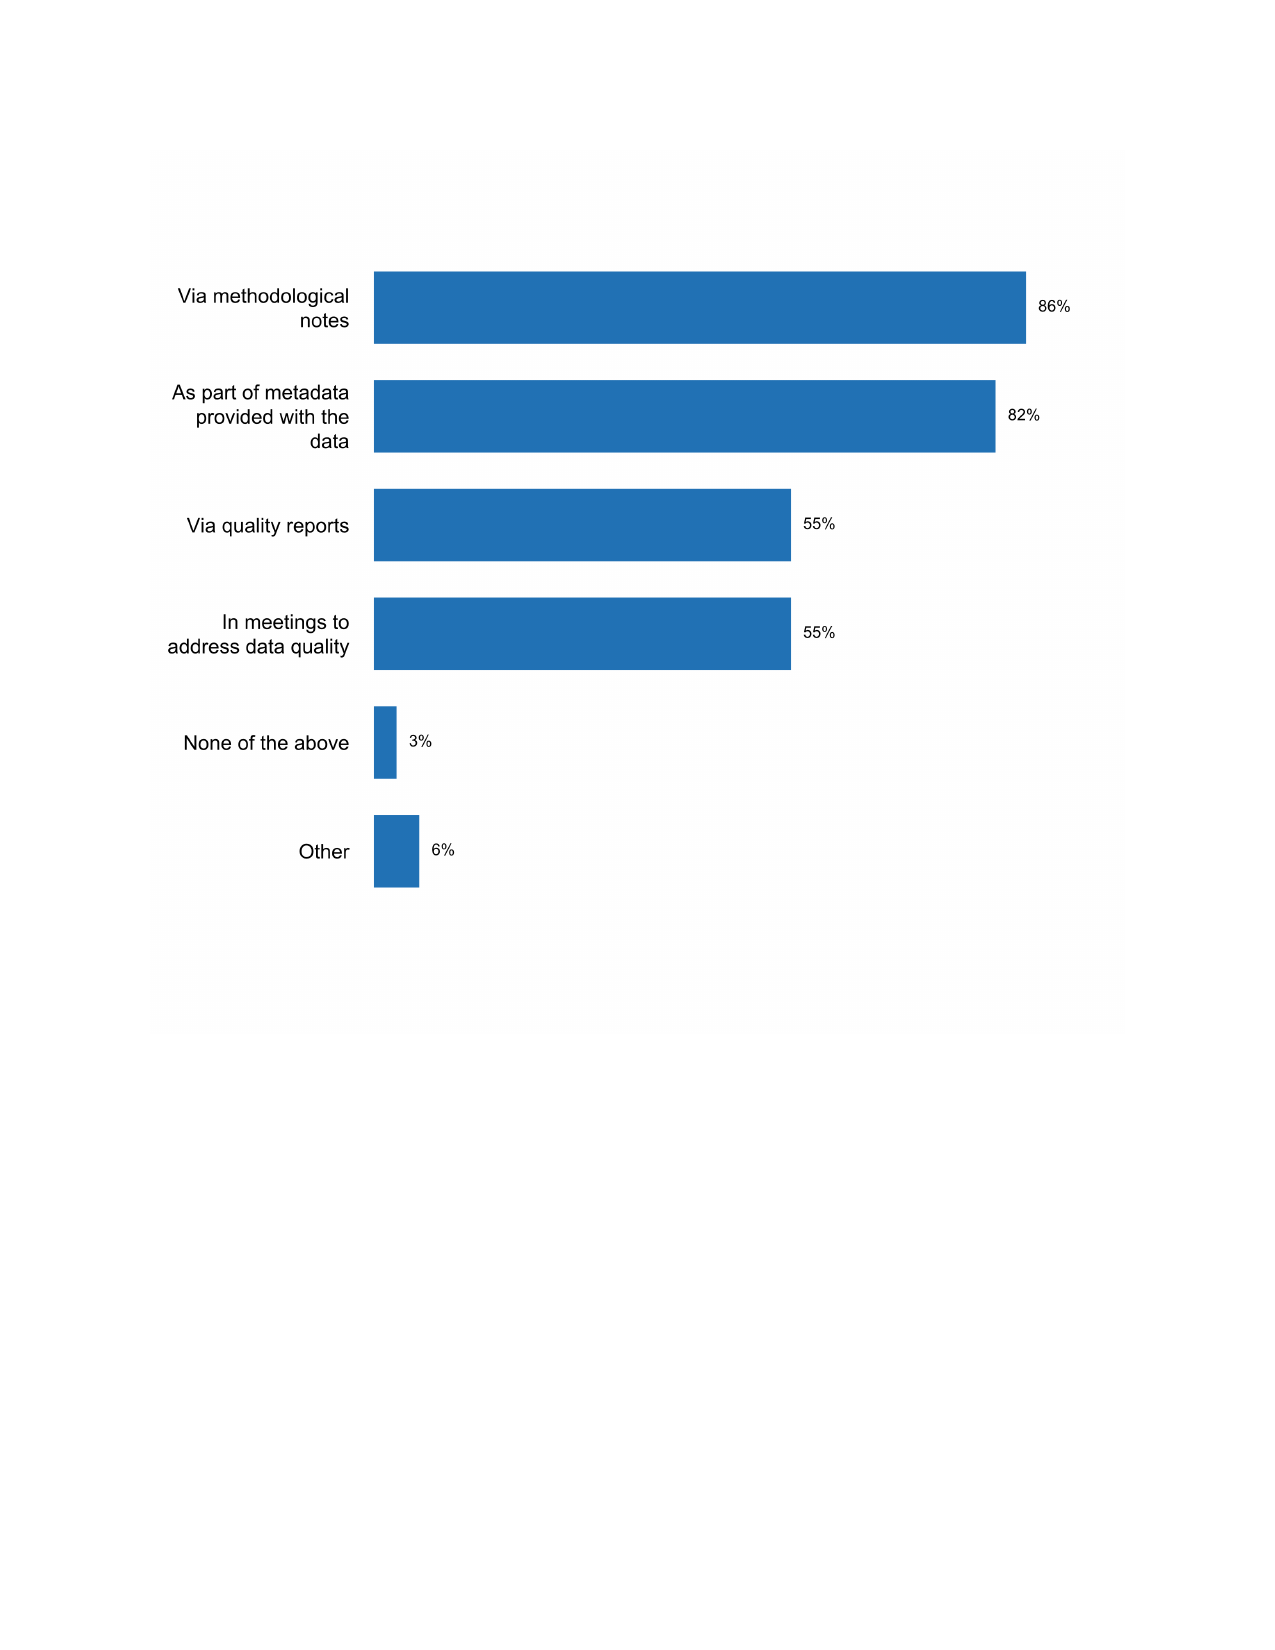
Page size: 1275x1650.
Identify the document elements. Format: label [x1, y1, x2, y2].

picture [150, 150, 1125, 1034]
